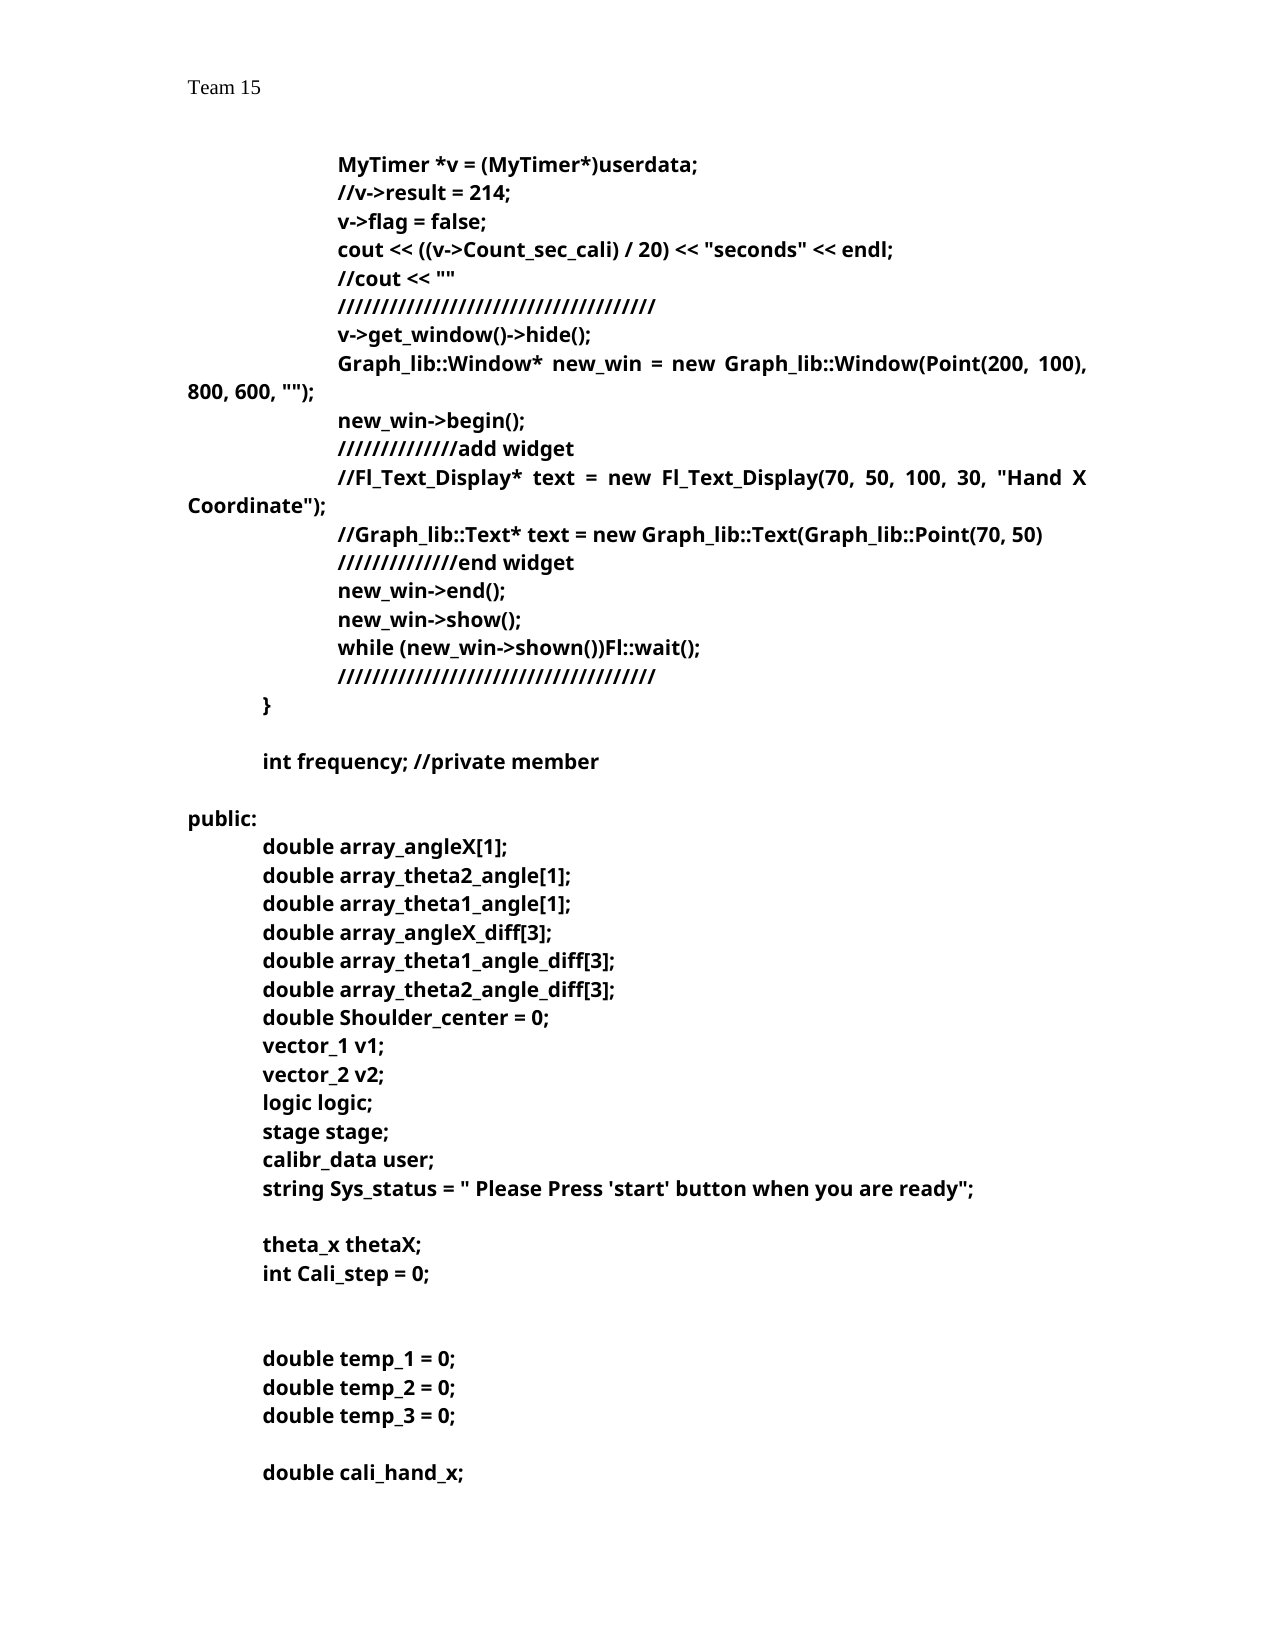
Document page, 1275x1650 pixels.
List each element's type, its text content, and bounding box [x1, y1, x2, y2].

text vector_2 v2; [187, 1060, 1087, 1088]
text Graph_lib::Window* new_win = new Graph_lib::Window(Point(200, 100), 800, 600, ""); [187, 349, 1087, 406]
text int frequency; //private member [187, 747, 1087, 776]
text ///////////////////////////////////// [187, 292, 1087, 321]
text //Graph_lib::Text* text = new Graph_lib::Text(Graph_lib::Point(70, 50) [187, 520, 1087, 548]
text vector_1 v1; [187, 1032, 1087, 1060]
text cout << ((v->Count_sec_cali) / 20) << "seconds" << endl; [187, 235, 1087, 264]
text double array_theta1_angle_diff[3]; [187, 946, 1087, 975]
text } [187, 690, 1087, 719]
text string Sys_status = " Please Press 'start' button when you are ready"; [187, 1174, 1087, 1202]
text v->flag = false; [187, 207, 1087, 235]
text stage stage; [187, 1117, 1087, 1145]
text int Cali_step = 0; [187, 1259, 1087, 1287]
text double temp_1 = 0; [187, 1344, 1087, 1373]
text double array_angleX[1]; [187, 832, 1087, 861]
text while (new_win->shown())Fl::wait(); [187, 633, 1087, 662]
text MyTimer *v = (MyTimer*)userdata; [187, 150, 1087, 178]
text double temp_3 = 0; [187, 1401, 1087, 1430]
text //////////////add widget [187, 434, 1087, 463]
text double array_theta2_angle[1]; [187, 861, 1087, 889]
text logic logic; [187, 1088, 1087, 1117]
text double cali_hand_x; [187, 1458, 1087, 1487]
text ///////////////////////////////////// [187, 662, 1087, 690]
text double array_theta1_angle[1]; [187, 889, 1087, 918]
text double temp_2 = 0; [187, 1373, 1087, 1401]
text double array_theta2_angle_diff[3]; [187, 975, 1087, 1003]
text calibr_data user; [187, 1145, 1087, 1174]
text //cout << "" [187, 264, 1087, 292]
text v->get_window()->hide(); [187, 321, 1087, 349]
text new_win->begin(); [187, 406, 1087, 434]
text double array_angleX_diff[3]; [187, 918, 1087, 946]
text //v->result = 214; [187, 178, 1087, 207]
text public: [187, 804, 1087, 832]
text theta_x thetaX; [187, 1231, 1087, 1259]
text double Shoulder_center = 0; [187, 1003, 1087, 1032]
text new_win->show(); [187, 605, 1087, 633]
text //Fl_Text_Display* text = new Fl_Text_Display(70, 50, 100, 30, "Hand X Coordinate"); [187, 463, 1087, 520]
text //////////////end widget [187, 548, 1087, 577]
text new_win->end(); [187, 577, 1087, 605]
